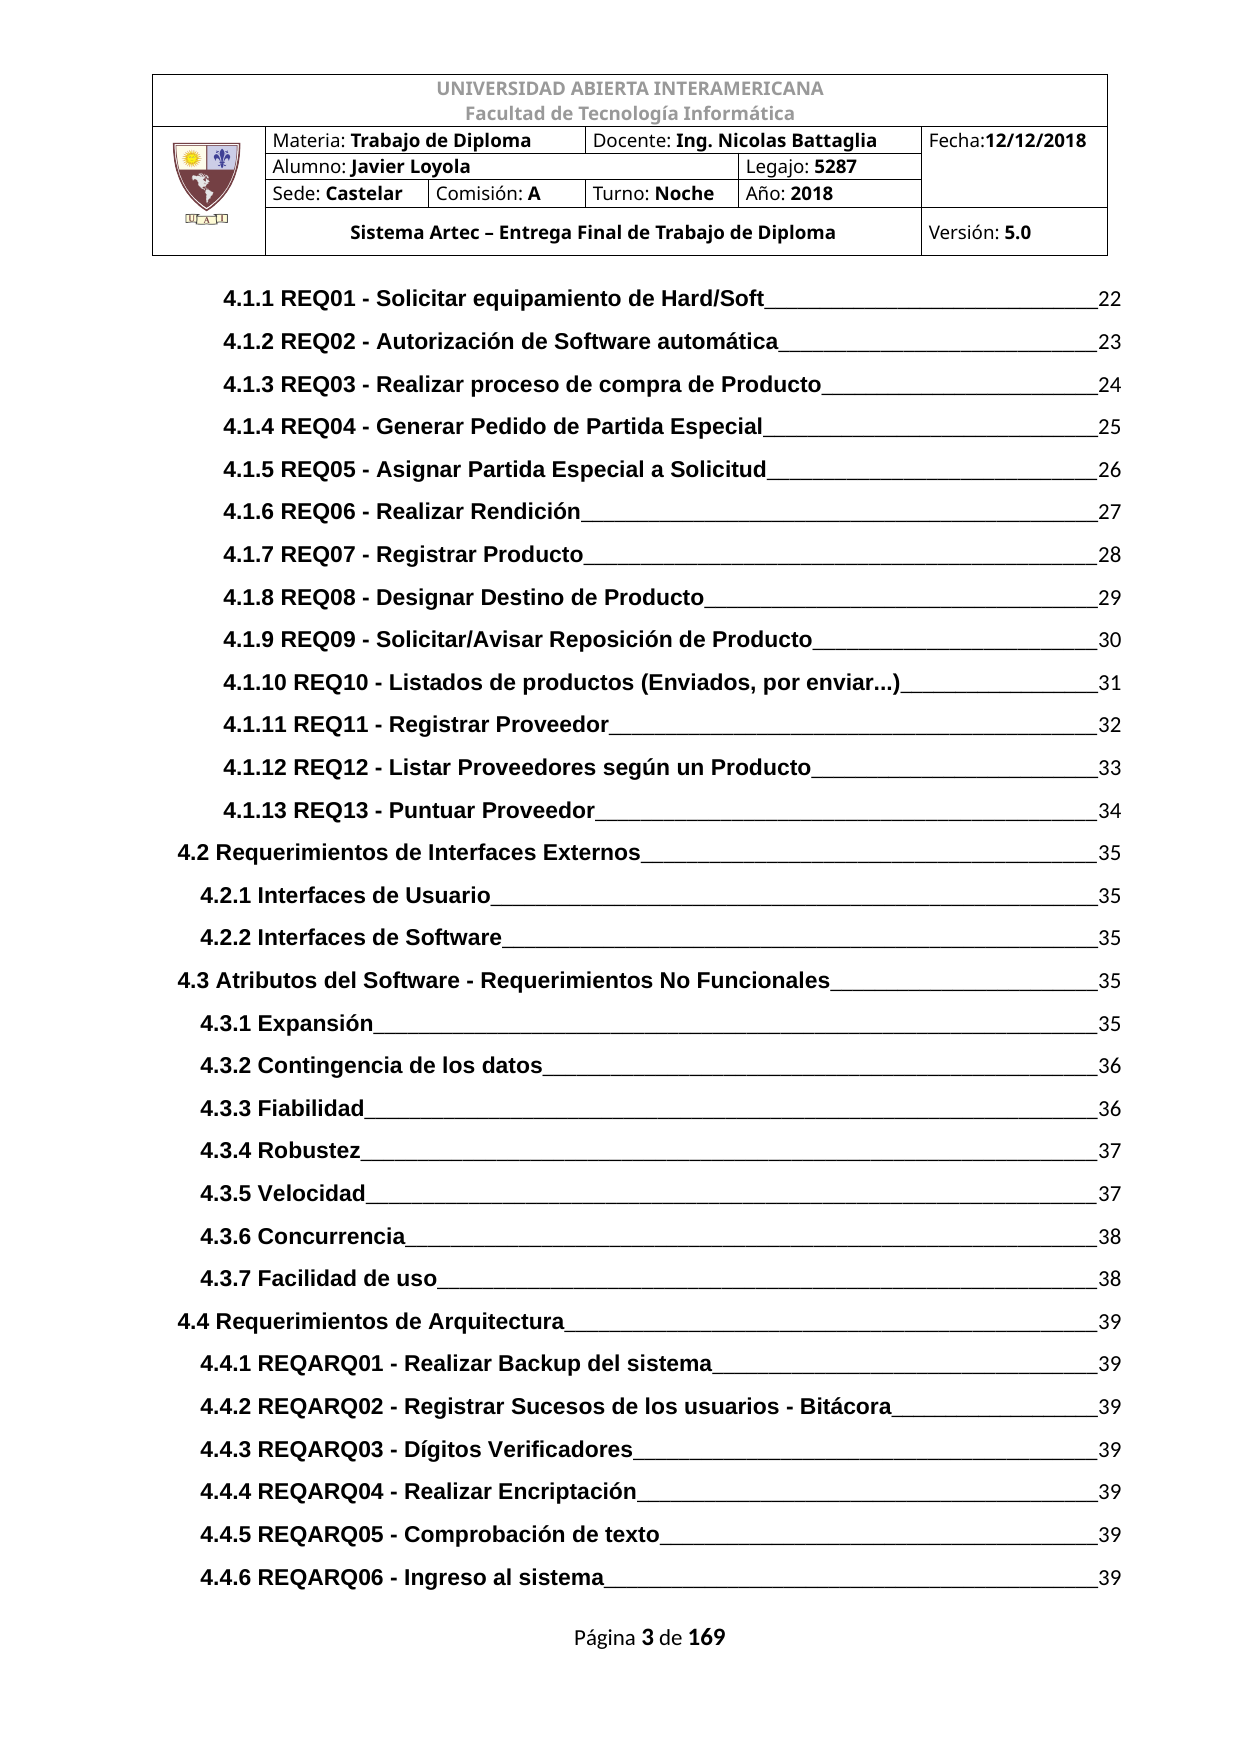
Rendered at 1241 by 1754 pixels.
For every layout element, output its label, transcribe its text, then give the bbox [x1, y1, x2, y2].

text 4.3.6 Concurrencia 38 [200, 1222, 1122, 1250]
text 4.4.5 REQARQ05 - Comprobación de texto 39 [200, 1520, 1122, 1548]
text 4.2 Requerimientos de Interfaces Externos 35 [177, 838, 1122, 866]
text 4.3 Atributos del Software - Requerimientos No Funcionales 35 [177, 966, 1122, 994]
text 4.2.2 Interfaces de Software 35 [200, 923, 1122, 952]
text 4.1.9 REQ09 - Solicitar/Avisar Reposición de Producto 30 [223, 625, 1122, 653]
text 4.4 Requerimientos de Arquitectura 39 [177, 1307, 1122, 1335]
text 4.1.7 REQ07 - Registrar Producto 28 [223, 540, 1122, 568]
text 4.1.12 REQ12 - Listar Proveedores según un Producto 33 [223, 753, 1122, 781]
text 4.1.4 REQ04 - Generar Pedido de Partida Especial 25 [223, 412, 1122, 440]
text 4.2.1 Interfaces de Usuario 35 [200, 881, 1122, 909]
text 4.3.2 Contingencia de los datos 36 [200, 1051, 1122, 1079]
text 4.1.3 REQ03 - Realizar proceso de compra de Producto 24 [223, 370, 1122, 398]
text 4.4.4 REQARQ04 - Realizar Encriptación 39 [200, 1477, 1122, 1505]
text 4.1.5 REQ05 - Asignar Partida Especial a Solicitud 26 [223, 455, 1122, 483]
text 4.1.1 REQ01 - Solicitar equipamiento de Hard/Soft 22 [223, 284, 1122, 312]
text 4.4.1 REQARQ01 - Realizar Backup del sistema 39 [200, 1349, 1122, 1378]
text 4.3.4 Robustez 37 [200, 1137, 1122, 1164]
text 4.3.7 Facilidad de uso 38 [200, 1264, 1122, 1292]
text 4.1.11 REQ11 - Registrar Proveedor 32 [223, 711, 1122, 738]
picture [157, 136, 257, 228]
text 4.4.6 REQARQ06 - Ingreso al sistema 39 [200, 1563, 1122, 1591]
text 4.3.5 Velocidad 37 [200, 1179, 1122, 1207]
text 4.3.1 Expansión 35 [200, 1009, 1122, 1037]
text 4.1.10 REQ10 - Listados de productos (Enviados, por enviar...) 31 [223, 668, 1122, 696]
text 4.4.2 REQARQ02 - Registrar Sucesos de los usuarios - Bitácora 39 [200, 1392, 1122, 1420]
text 4.3.3 Fiabilidad 36 [200, 1094, 1122, 1122]
text 4.1.2 REQ02 - Autorización de Software automática 23 [223, 327, 1122, 355]
text 4.1.8 REQ08 - Designar Destino de Producto 29 [223, 583, 1122, 611]
text 4.1.13 REQ13 - Puntuar Proveedor 34 [223, 796, 1122, 824]
text 4.1.6 REQ06 - Realizar Rendición 27 [223, 497, 1122, 526]
text 4.4.3 REQARQ03 - Dígitos Verificadores 39 [200, 1435, 1122, 1463]
